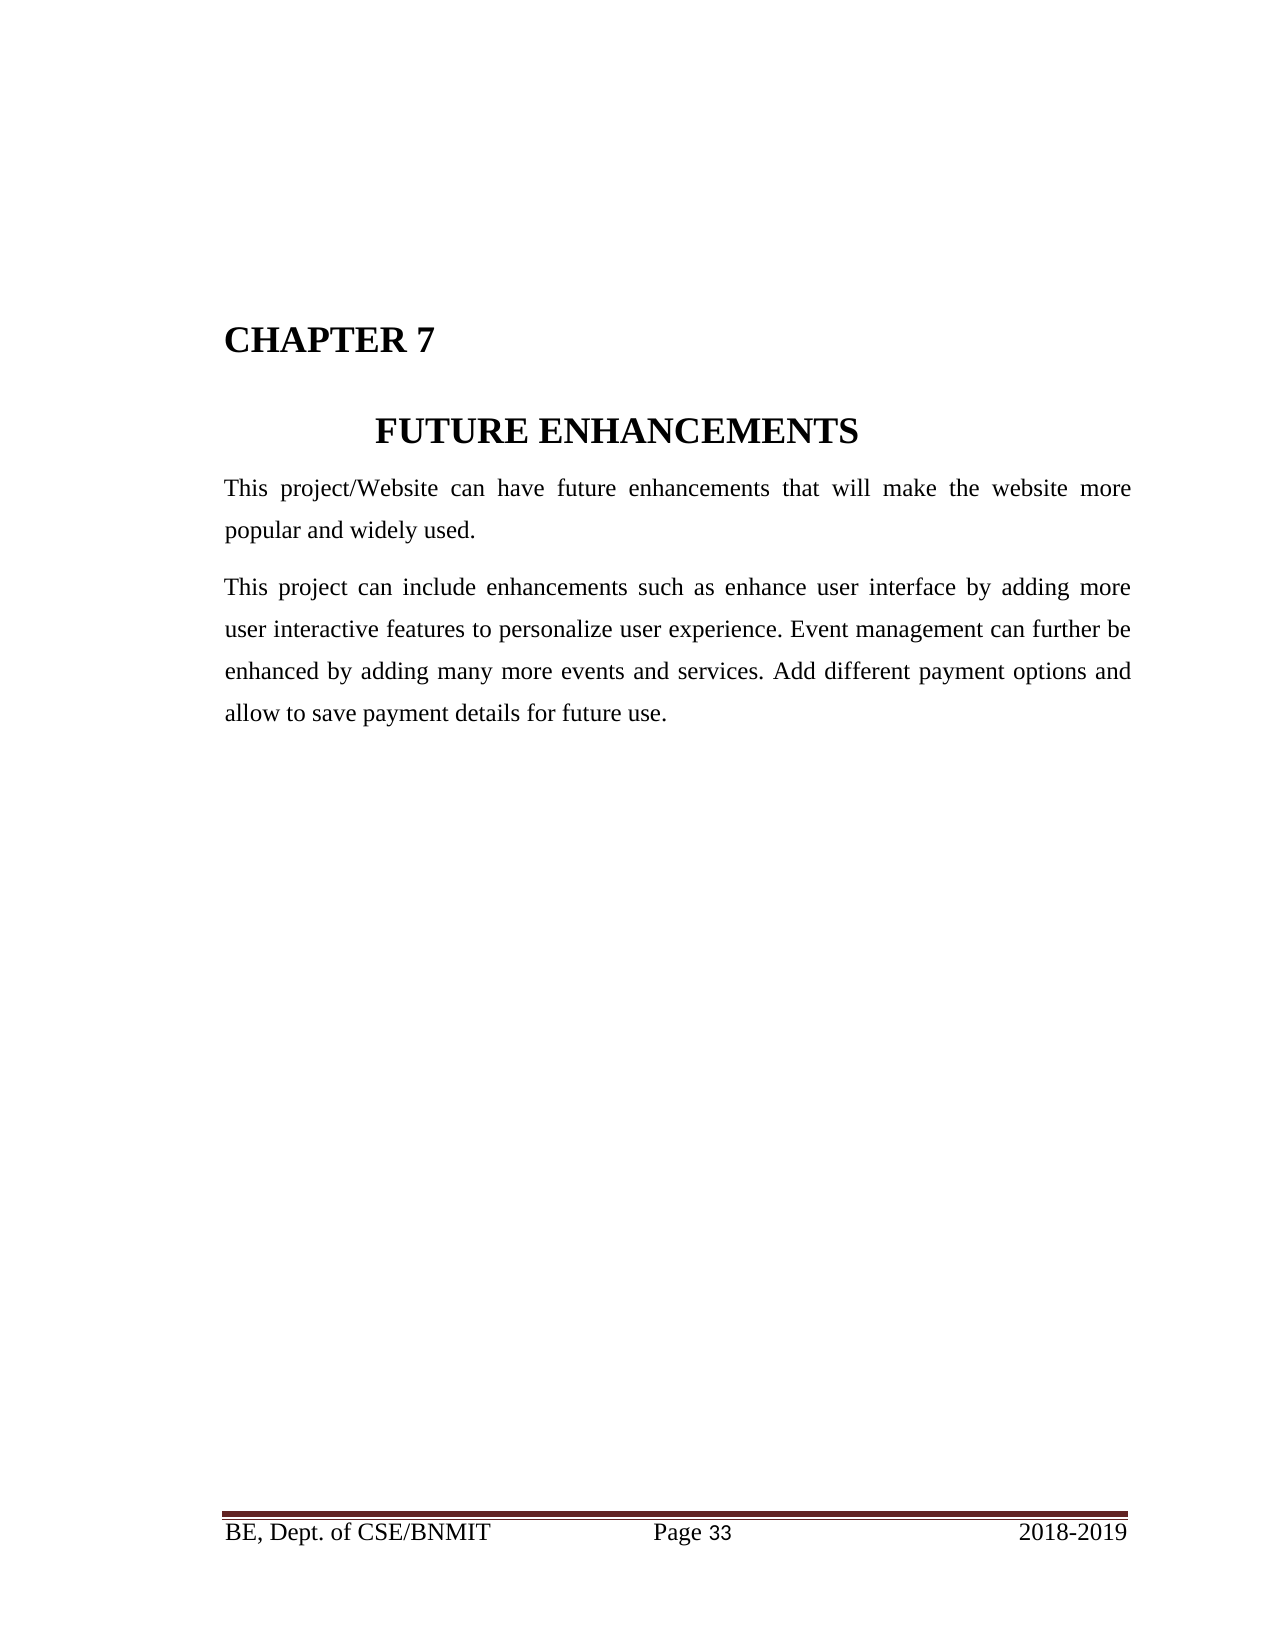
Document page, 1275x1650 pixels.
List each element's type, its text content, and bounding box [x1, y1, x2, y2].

text This project can include enhancements such as enhance user interface by adding more user interactive features to personalize user experience. Event management can further be enhanced by adding many more events and services. Add different payment options and allow to save payment details for future use. [223, 572, 1132, 726]
text This project/Website can have future enhancements that will make the website more popular and widely used. [223, 473, 1132, 544]
subtitle CHAPTER 7 [223, 317, 1133, 360]
subtitle FUTURE ENHANCEMENTS [375, 408, 1133, 451]
